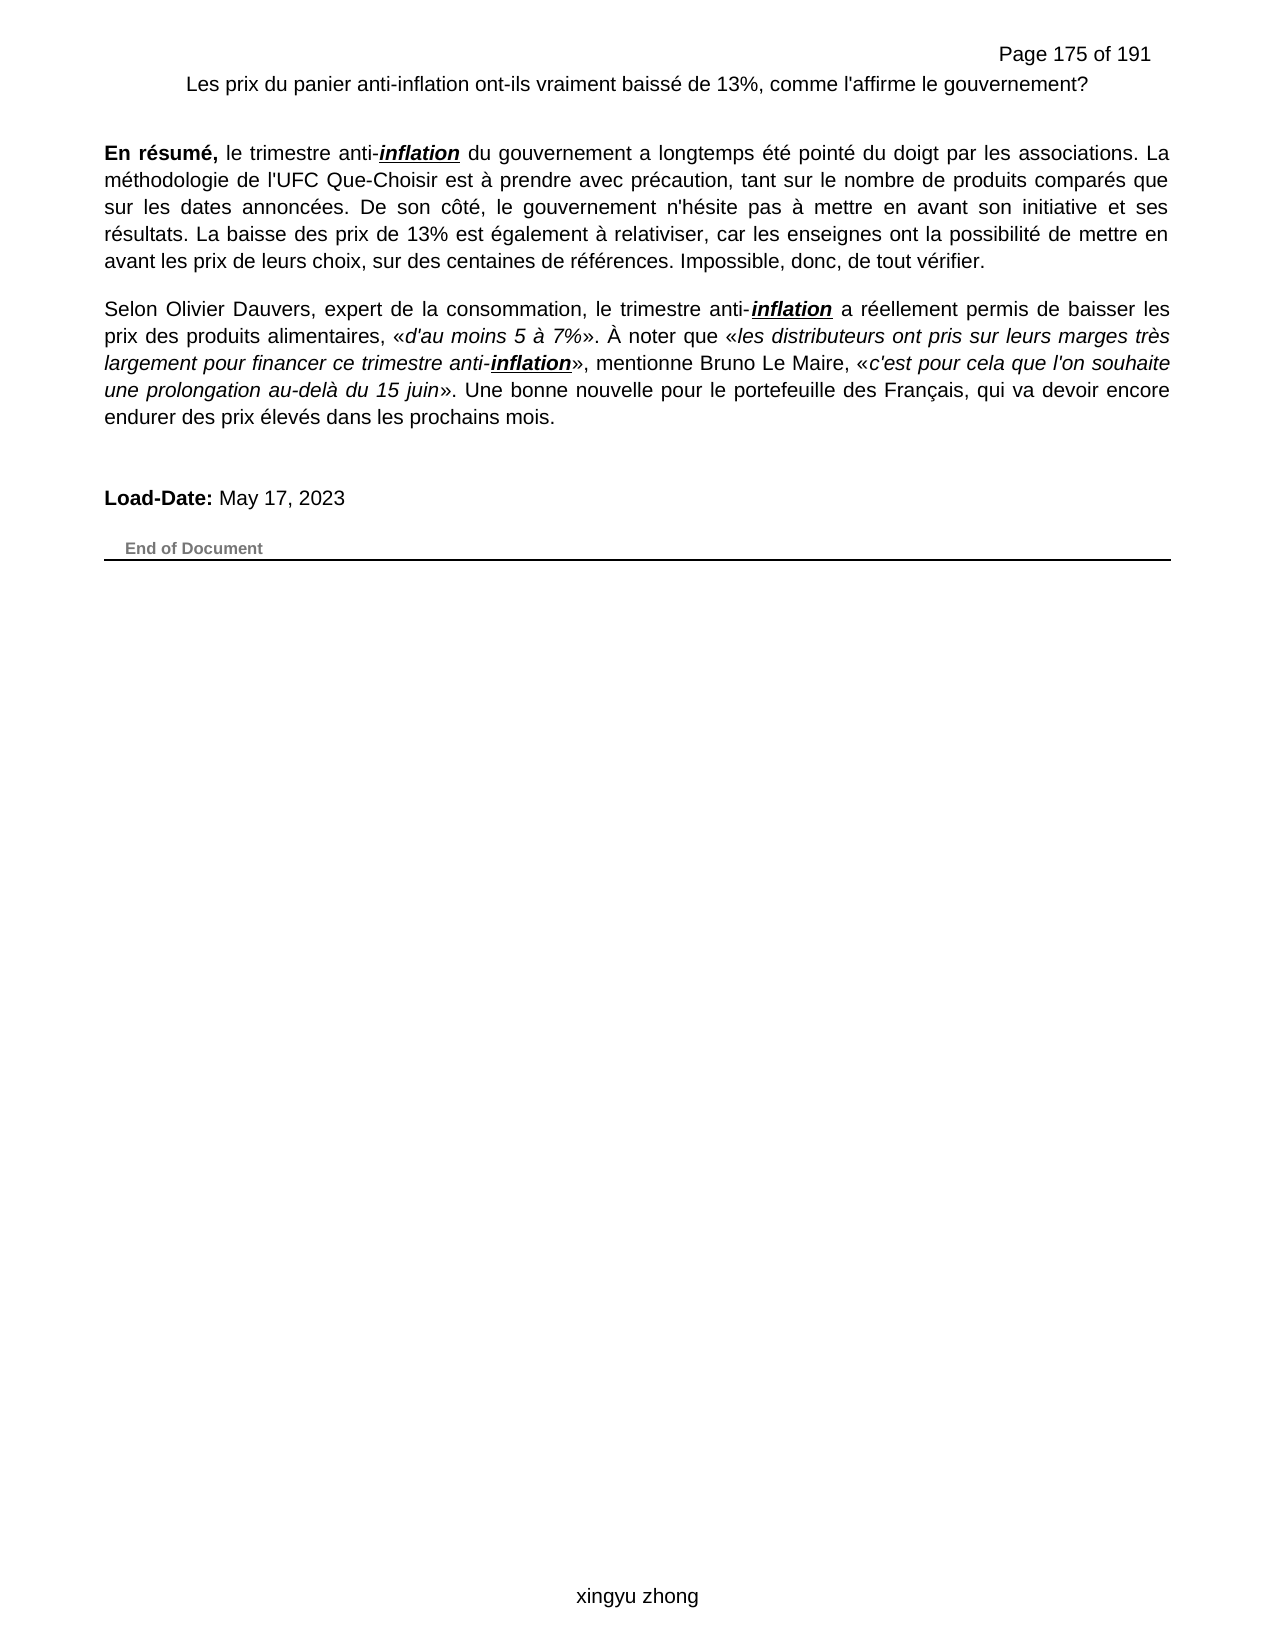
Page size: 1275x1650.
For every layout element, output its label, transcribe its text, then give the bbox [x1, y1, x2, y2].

text Load-Date: May 17, 2023 [104, 454, 1171, 510]
text Selon Olivier Dauvers, expert de la consommation, le trimestre anti-inflation a réellement permis de baisser les prix des produits alimentaires, «d'au moins 5 à 7%». À noter que «les distributeurs ont pris sur leurs marges très largement pour financer ce trimestre anti-inflation», mentionne Bruno Le Maire, «c'est pour cela que l'on souhaite une prolongation au-delà du 15 juin». Une bonne nouvelle pour le portefeuille des Français, qui va devoir encore endurer des prix élevés dans les prochains mois. [104, 294, 1171, 429]
text En résumé, le trimestre anti-inflation du gouvernement a longtemps été pointé du doigt par les associations. La méthodologie de l'UFC Que-Choisir est à prendre avec précaution, tant sur le nombre de produits comparés que sur les dates annoncées. De son côté, le gouvernement n'hésite pas à mettre en avant son initiative et ses résultats. La baisse des prix de 13% est également à relativiser, car les enseignes ont la possibilité de mettre en avant les prix de leurs choix, sur des centaines de références. Impossible, donc, de tout vérifier. [104, 137, 1171, 273]
text End of Document [125, 539, 1171, 558]
